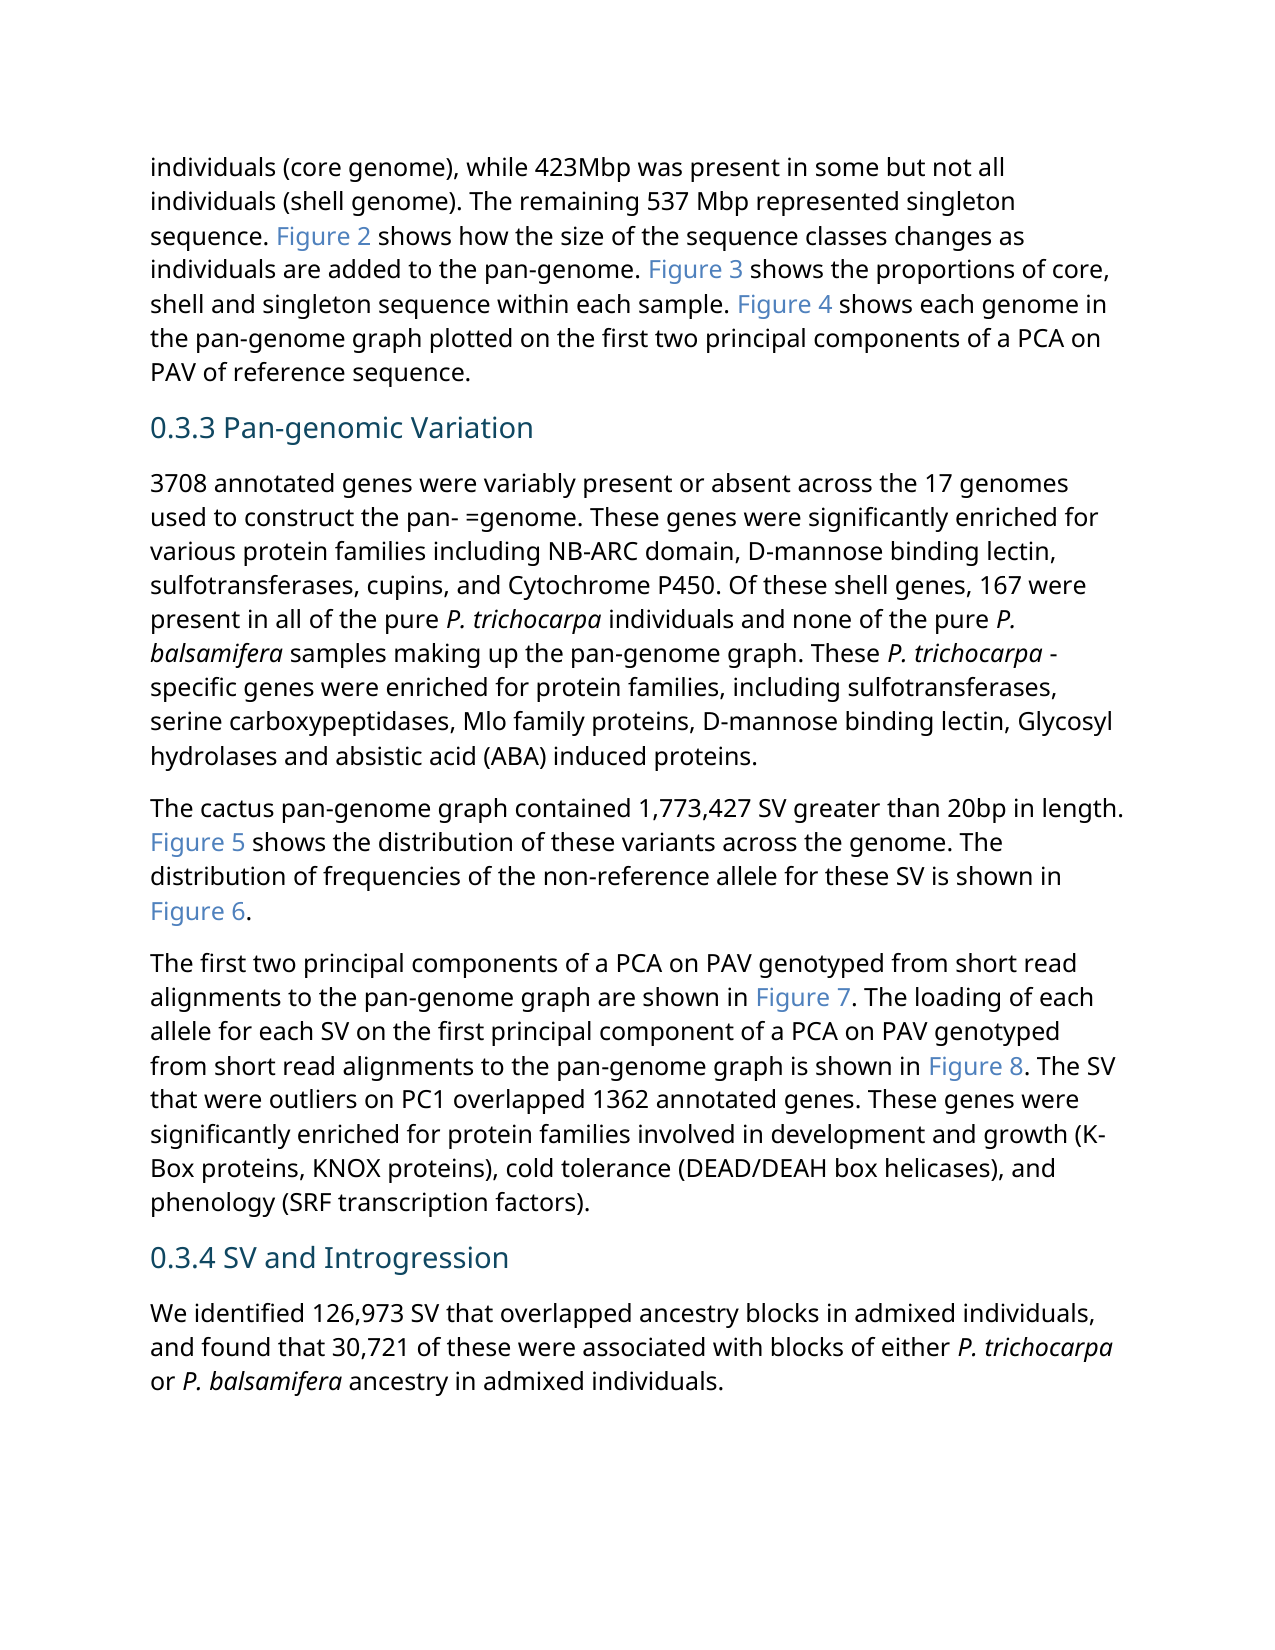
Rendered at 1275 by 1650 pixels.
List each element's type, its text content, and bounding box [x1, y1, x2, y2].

subtitle 0.3.4 SV and Introgression [150, 1237, 1125, 1277]
text The cactus pan-genome graph contained 1,773,427 SV greater than 20bp in length. Figure 5 shows the distribution of these variants across the genome. The distribution of frequencies of the non-reference allele for these SV is shown in Figure 6. [150, 791, 1125, 927]
subtitle 0.3.3 Pan-genomic Variation [150, 407, 1125, 447]
text We identified 126,973 SV that overlapped ancestry blocks in admixed individuals, and found that 30,721 of these were associated with blocks of either P. trichocarpa or P. balsamifera ancestry in admixed individuals. [150, 1296, 1125, 1398]
text 3708 annotated genes were variably present or absent across the 17 genomes used to construct the pan- =genome. These genes were significantly enriched for various protein families including NB-ARC domain, D-mannose binding lectin, sulfotransferases, cupins, and Cytochrome P450. Of these shell genes, 167 were present in all of the pure P. trichocarpa individuals and none of the pure P. balsamifera samples making up the pan-genome graph. These P. trichocarpa - specific genes were enriched for protein families, including sulfotransferases, serine carboxypeptidases, Mlo family proteins, D-mannose binding lectin, Glycosyl hydrolases and absistic acid (ABA) induced proteins. [150, 466, 1125, 772]
text The first two principal components of a PCA on PAV genotyped from short read alignments to the pan-genome graph are shown in Figure 7. The loading of each allele for each SV on the first principal component of a PCA on PAV genotyped from short read alignments to the pan-genome graph is shown in Figure 8. The SV that were outliers on PC1 overlapped 1362 annotated genes. These genes were significantly enriched for protein families involved in development and growth (K-Box proteins, KNOX proteins), cold tolerance (DEAD/DEAH box helicases), and phenology (SRF transcription factors). [150, 946, 1125, 1218]
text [150, 150, 1125, 388]
